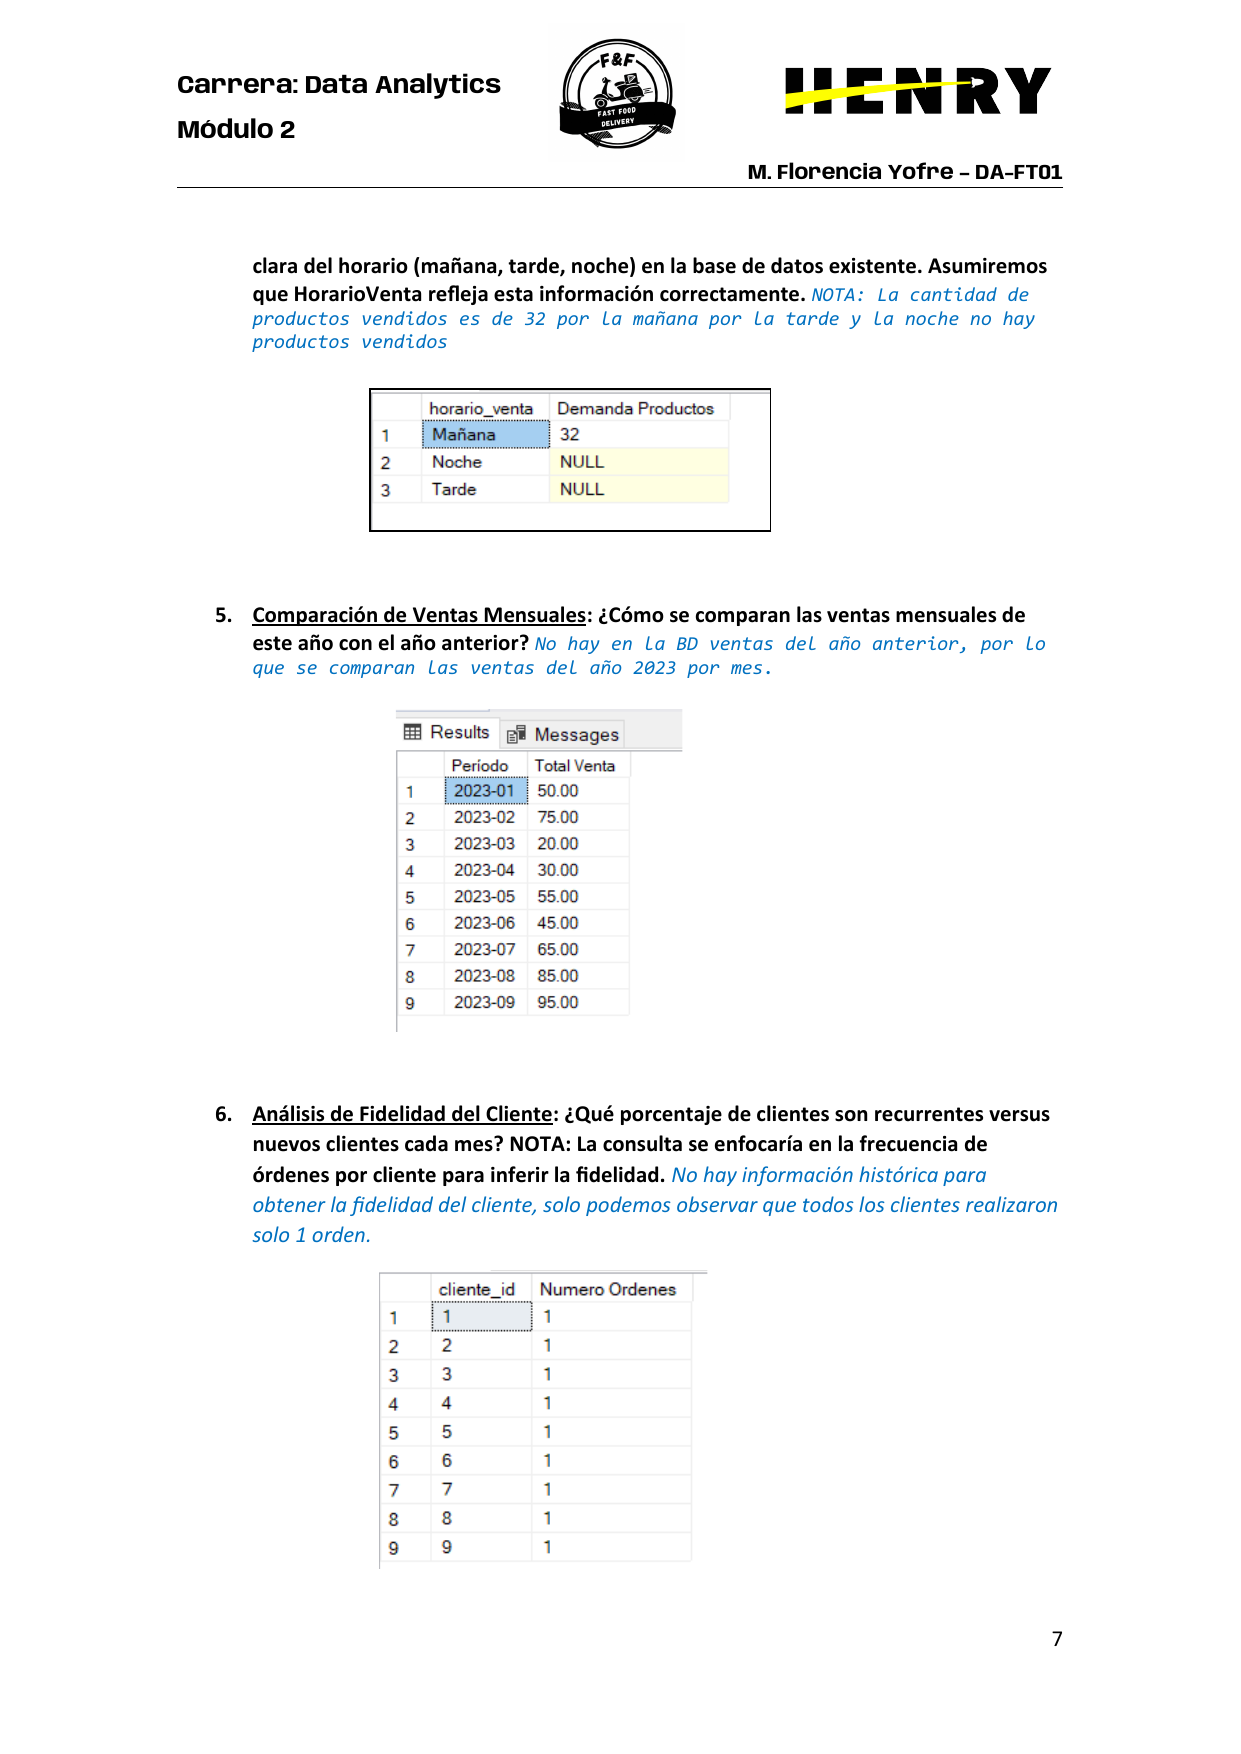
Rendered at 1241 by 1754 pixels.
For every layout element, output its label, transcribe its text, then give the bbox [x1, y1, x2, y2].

picture [547, 23, 685, 162]
picture [763, 30, 1088, 147]
picture [371, 390, 770, 530]
picture [395, 709, 683, 1032]
list Análisis de Fidelidad del Cliente: ¿Qué porcentaje de clientes son recurrentes versus nuevos clientes cada mes? NOTA: La consulta se enfocaría en la frecuencia de órdenes por cliente para inferir la fidelidad. No hay información histórica para obtener la fidelidad del cliente, solo podemos observar que todos los clientes realizaron solo 1 orden. [215, 1099, 1063, 1248]
list Comparación de Ventas Mensuales: ¿Cómo se comparan las ventas mensuales de este año con el año anterior? No hay en la BD ventas del año anterior, por lo que se comparan las ventas del año 2023 por mes. [215, 600, 1063, 679]
picture [379, 1270, 708, 1569]
